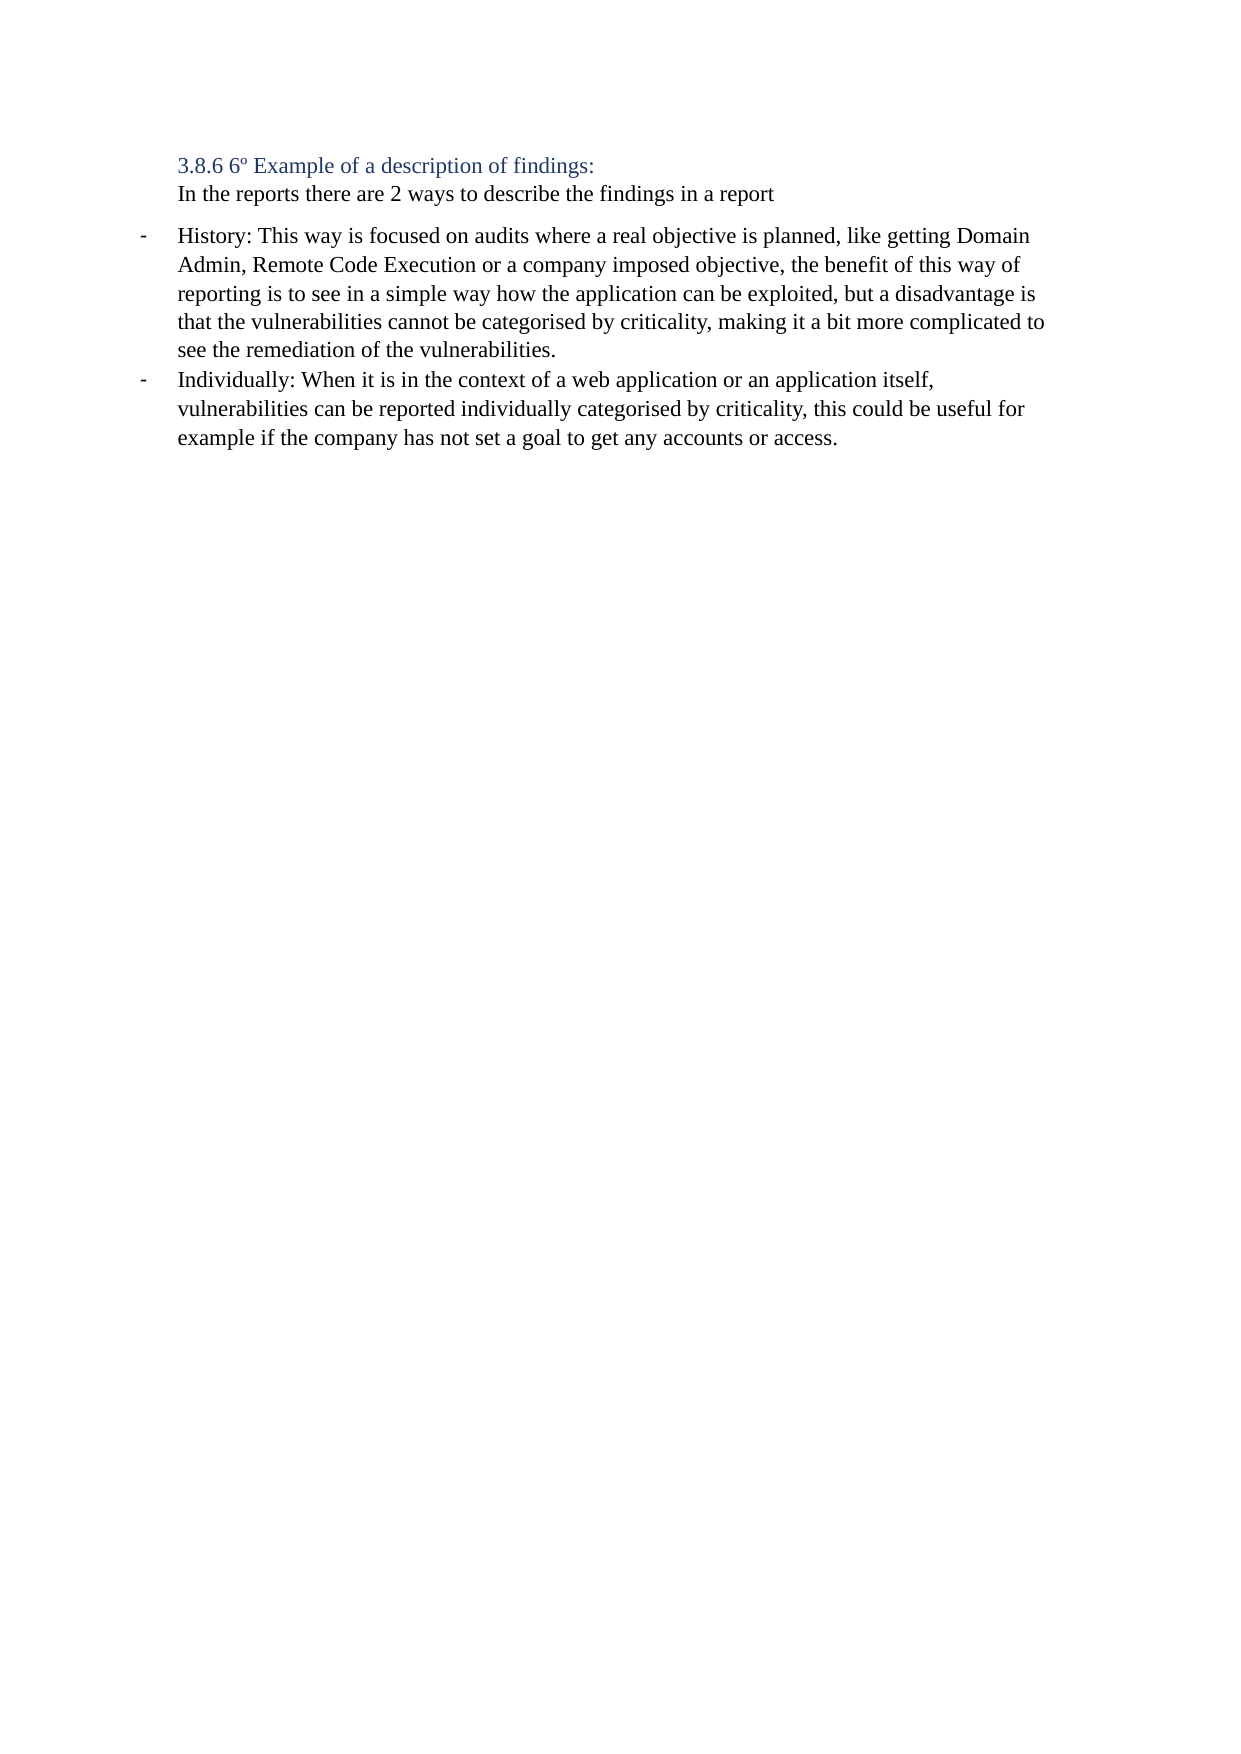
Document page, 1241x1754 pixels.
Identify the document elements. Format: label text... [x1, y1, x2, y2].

list Individually: When it is in the context of a web application or an application itself, vulnerabilities can be reported individually categorised by criticality, this could be useful for example if the company has not set a goal to get any accounts or access. [140, 365, 1063, 450]
text In the reports there are 2 ways to describe the findings in a report [177, 180, 1063, 207]
list History: This way is focused on audits where a real objective is planned, like getting Domain Admin, Remote Code Execution or a company imposed objective, the benefit of this way of reporting is to see in a simple way how the application can be exploited, but a disadvantage is that the vulnerabilities cannot be categorised by criticality, making it a bit more complicated to see the remediation of the vulnerabilities. [140, 221, 1063, 363]
subtitle 3.8.6 6º Example of a description of findings: [177, 152, 1063, 178]
